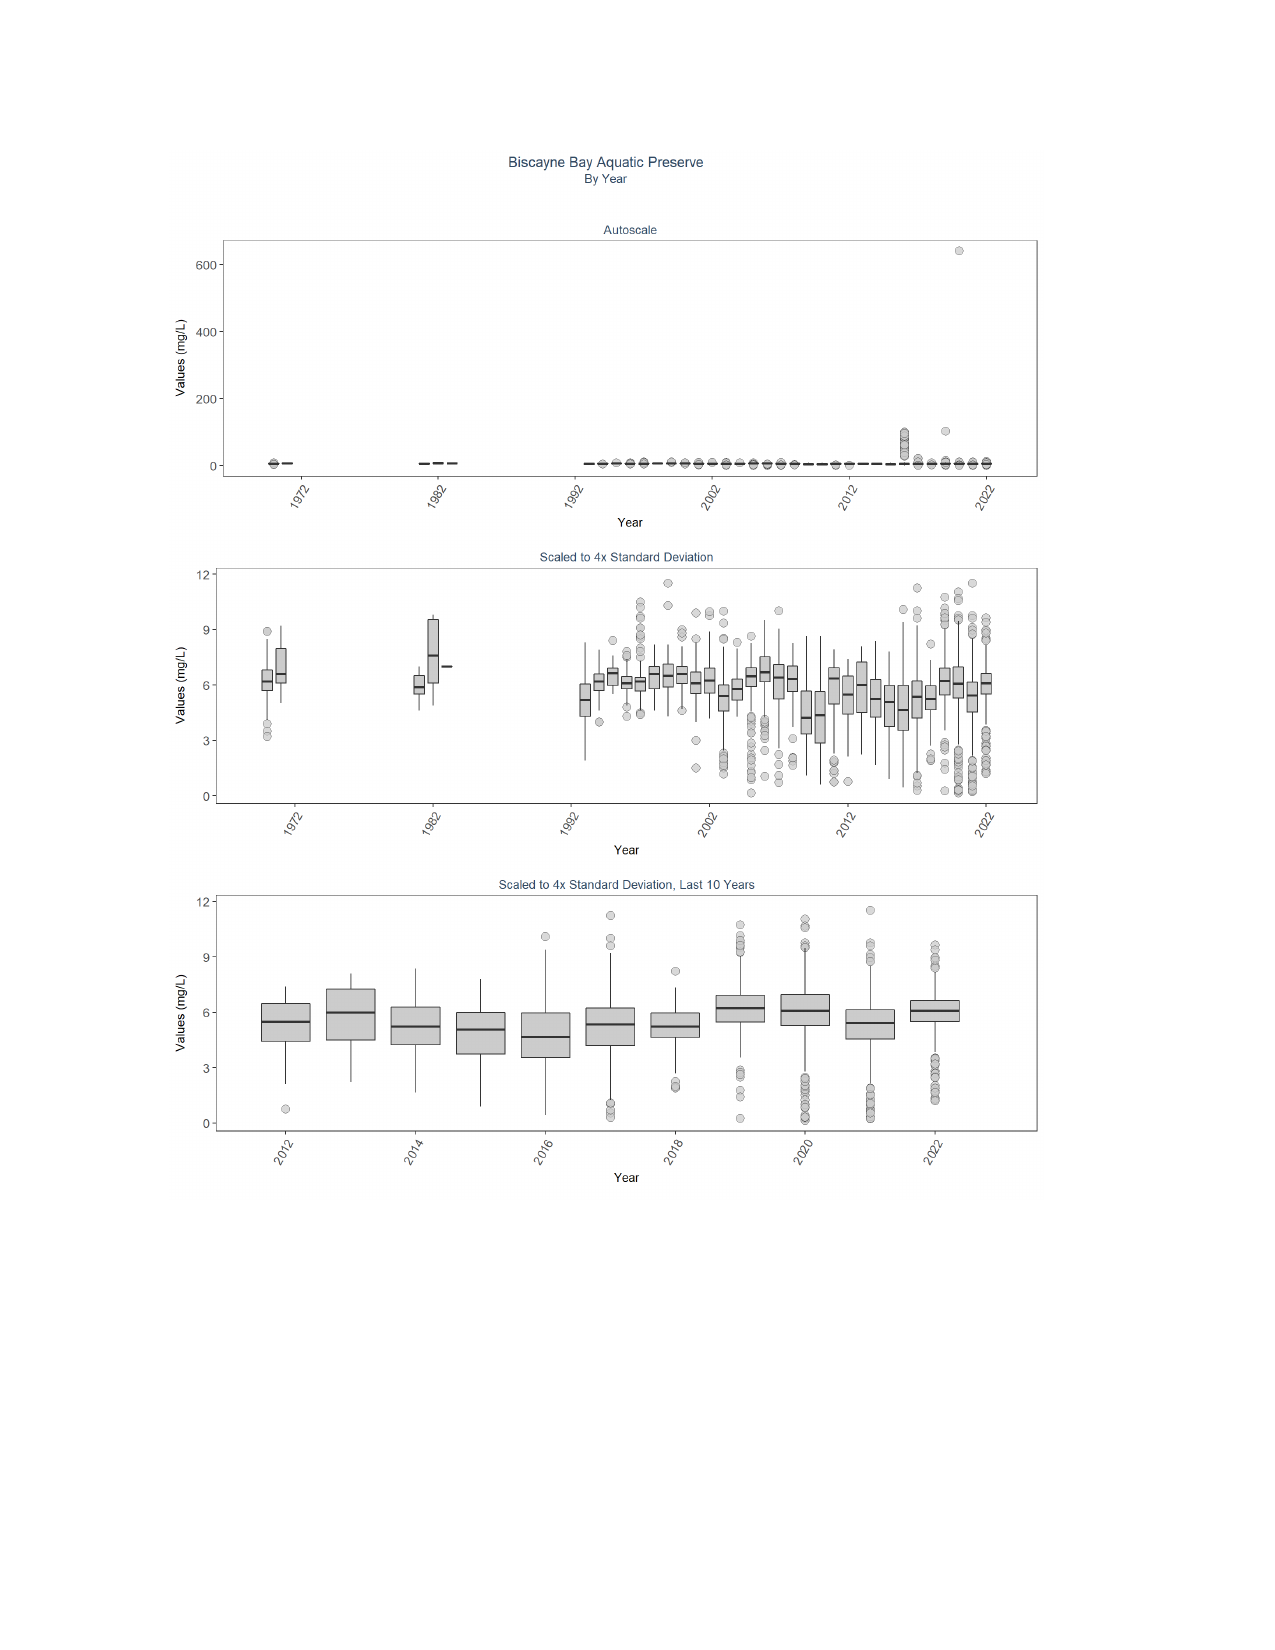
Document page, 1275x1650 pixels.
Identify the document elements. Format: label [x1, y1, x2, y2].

picture [168, 150, 1044, 1200]
